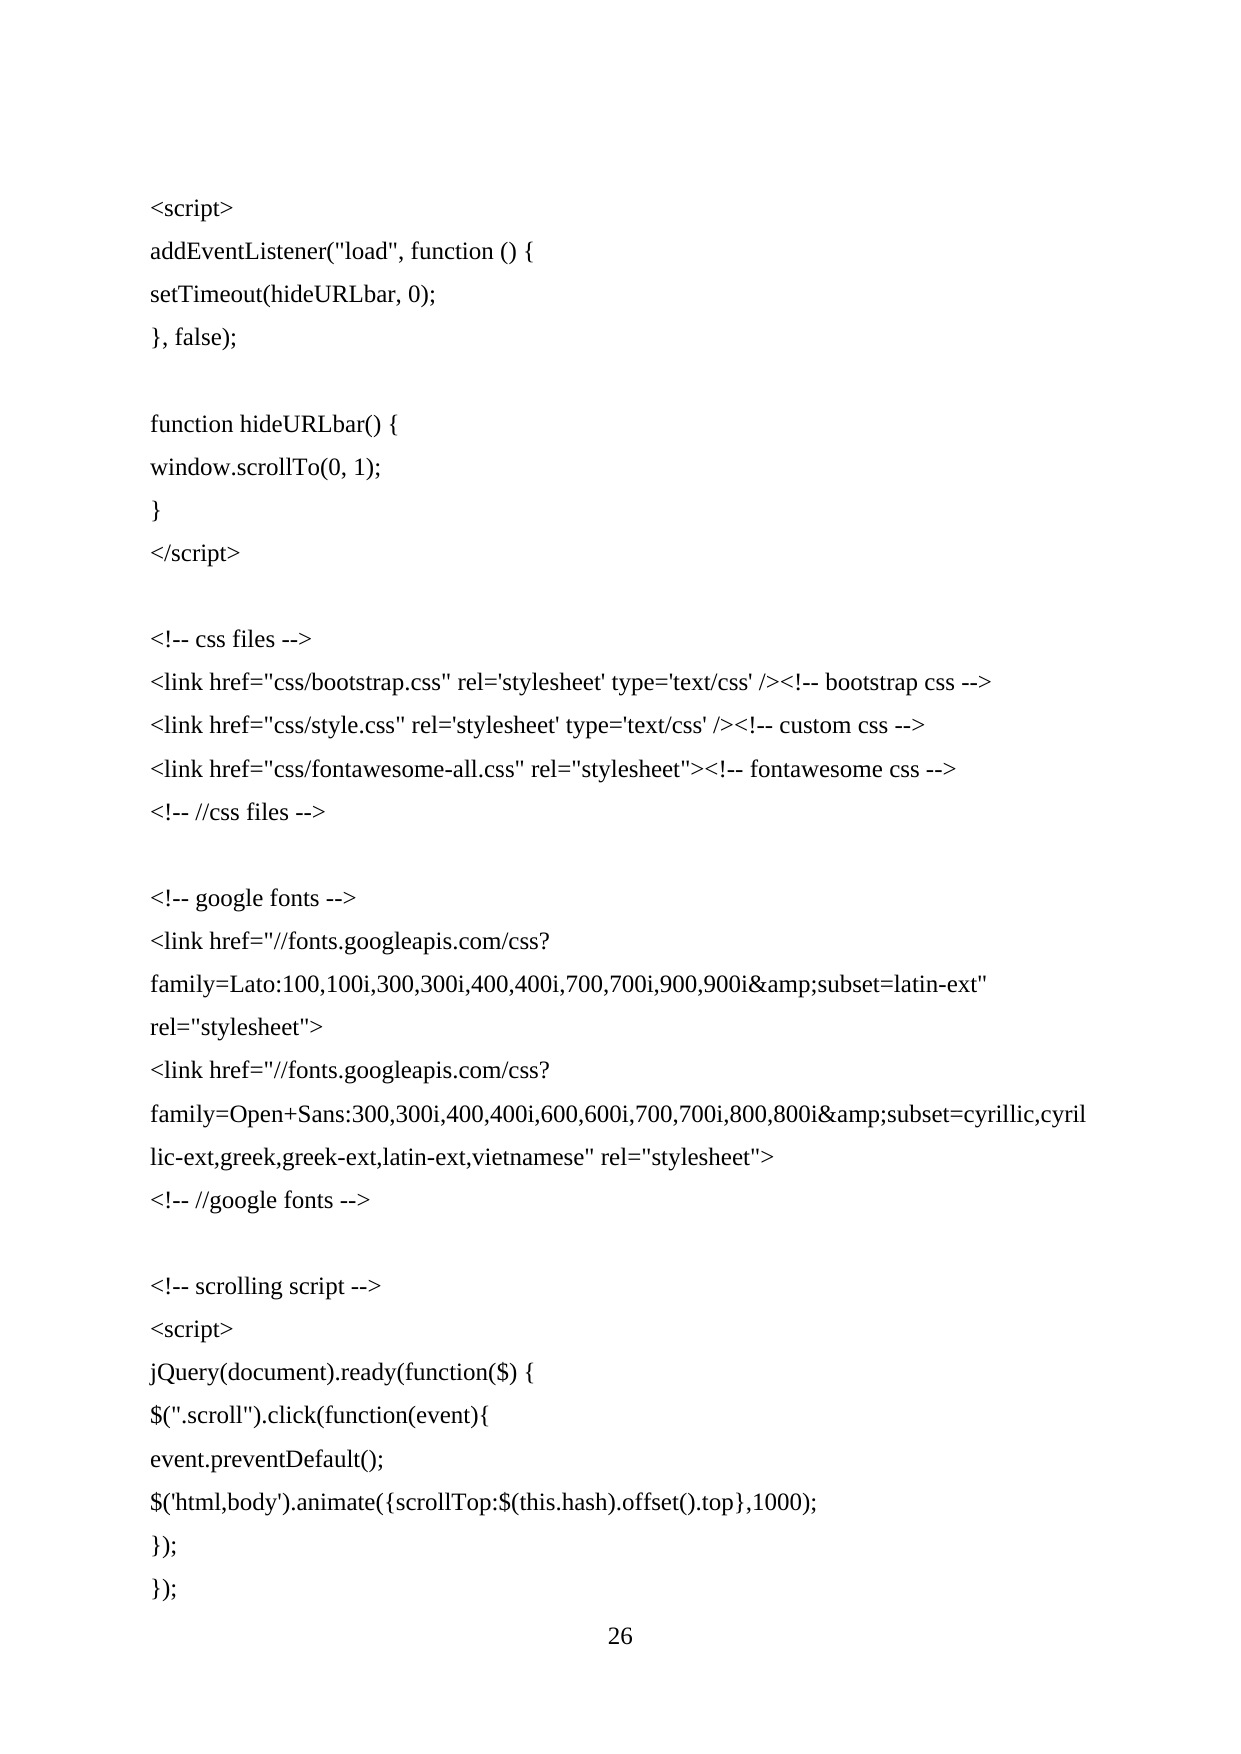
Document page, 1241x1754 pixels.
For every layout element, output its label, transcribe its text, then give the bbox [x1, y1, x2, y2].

text <script> [150, 1314, 1090, 1343]
text addEventListener("load", function () { [150, 236, 1090, 265]
text jQuery(document).ready(function($) { [150, 1357, 1090, 1386]
text <link href="css/style.css" rel='stylesheet' type='text/css' /><!-- custom css --> [150, 711, 1090, 739]
text $(".scroll").click(function(event){ [150, 1401, 1090, 1429]
text function hideURLbar() { [150, 409, 1090, 437]
text <link href="//fonts.googleapis.com/css?family=Lato:100,100i,300,300i,400,400i,700,700i,900,900i&amp;subset=latin-ext" rel="stylesheet"> [150, 926, 1090, 1041]
text <!-- google fonts --> [150, 883, 1090, 912]
text <script> [150, 193, 1090, 222]
text }, false); [150, 322, 1090, 351]
text </script> [150, 538, 1090, 567]
text }); [150, 1573, 1090, 1602]
text <!-- scrolling script --> [150, 1271, 1090, 1300]
text <!-- //css files --> [150, 797, 1090, 826]
text event.preventDefault(); [150, 1444, 1090, 1472]
text $('html,body').animate({scrollTop:$(this.hash).offset().top},1000); [150, 1487, 1090, 1516]
text <link href="css/fontawesome-all.css" rel="stylesheet"><!-- fontawesome css --> [150, 754, 1090, 782]
text } [150, 495, 1090, 524]
text <!-- css files --> [150, 624, 1090, 653]
text }); [150, 1530, 1090, 1559]
text window.scrollTo(0, 1); [150, 452, 1090, 481]
text <!-- //google fonts --> [150, 1185, 1090, 1214]
text <link href="css/bootstrap.css" rel='stylesheet' type='text/css' /><!-- bootstrap css --> [150, 667, 1090, 696]
text setTimeout(hideURLbar, 0); [150, 279, 1090, 308]
text <link href="//fonts.googleapis.com/css?family=Open+Sans:300,300i,400,400i,600,600i,700,700i,800,800i&amp;subset=cyrillic,cyrillic-ext,greek,greek-ext,latin-ext,vietnamese" rel="stylesheet"> [150, 1056, 1090, 1171]
